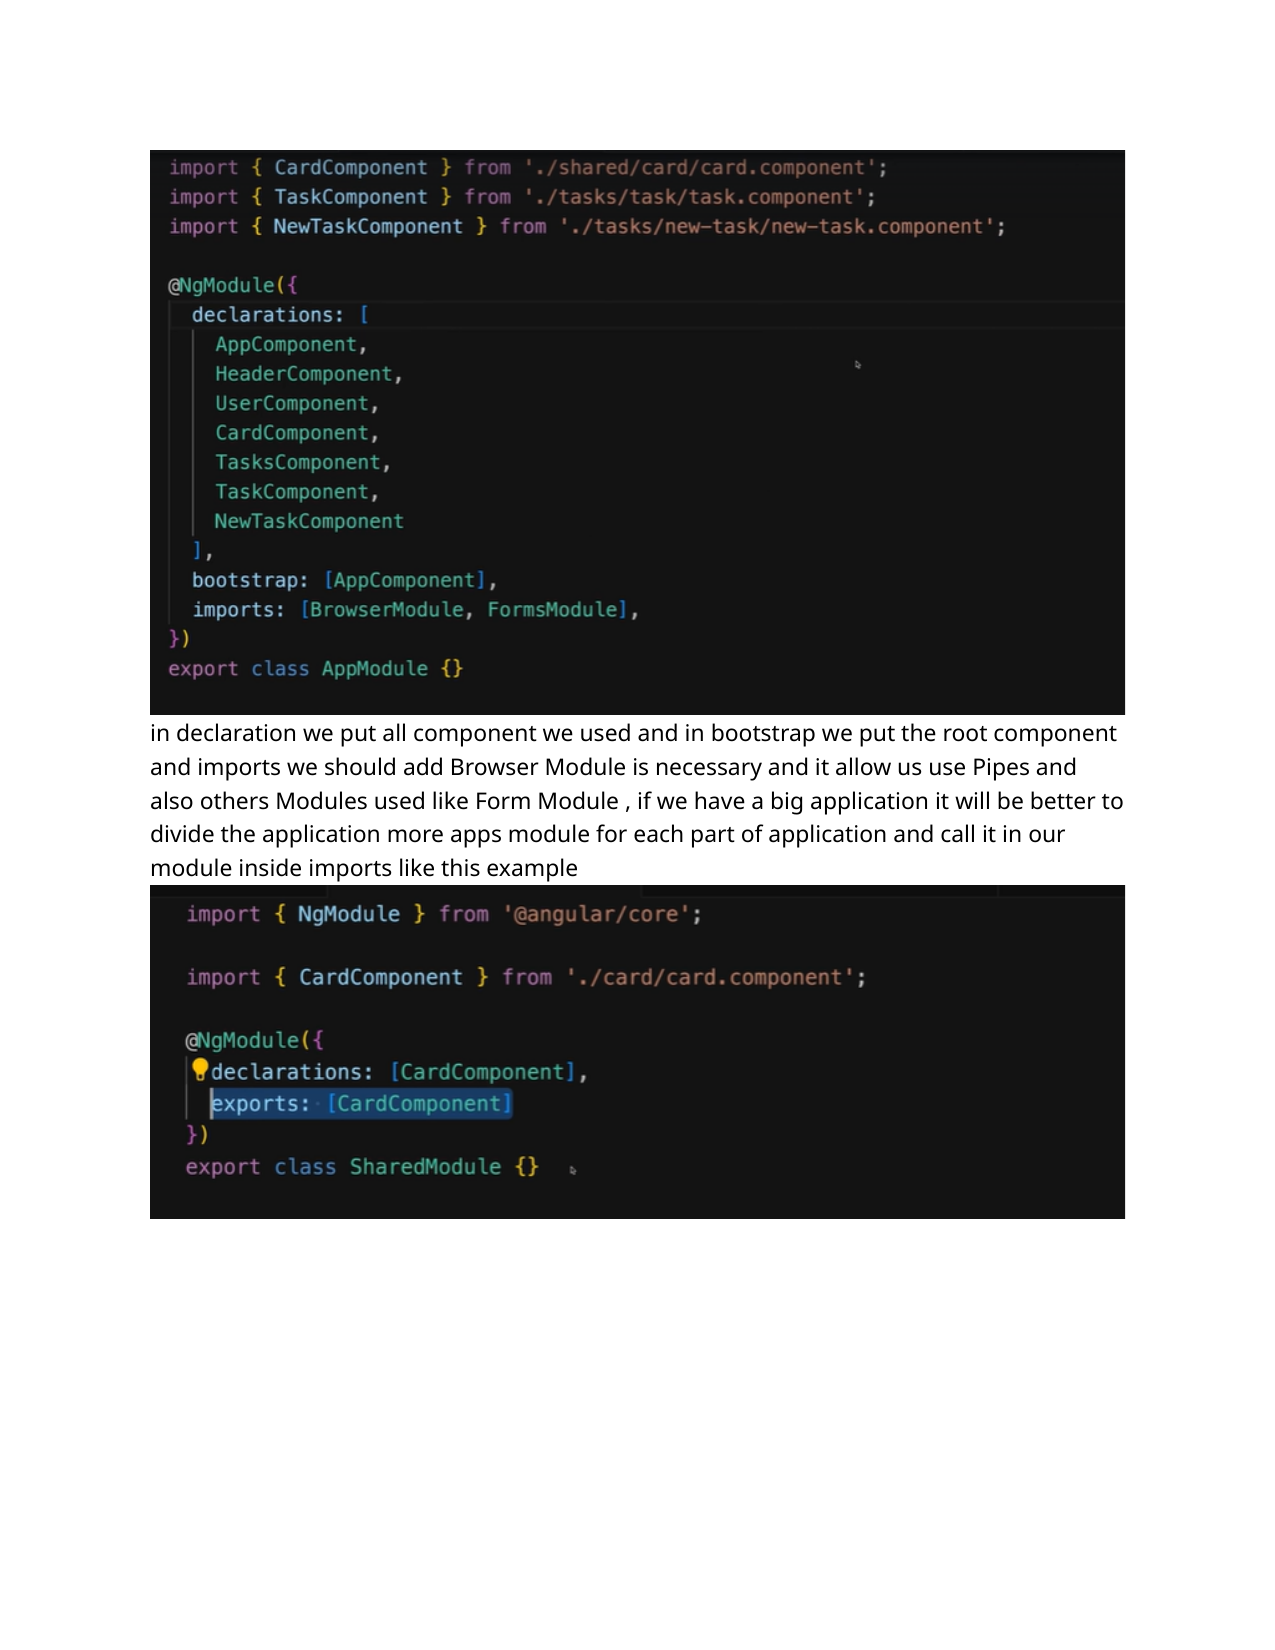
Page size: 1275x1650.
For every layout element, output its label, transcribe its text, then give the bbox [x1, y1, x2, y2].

picture [150, 885, 1125, 1219]
picture [150, 150, 1125, 715]
text When use Angular Modules we need to create a class App module inside it will put our App component, but we need to remove anything related to standalone like standalone equal a true and remove imports part because in app module we will put all component related to App Component after changing all standalone component our App Modules should like this in declaration we put all component we used and in bootstrap we put the root component and imports we should add Browser Module is necessary and it allow us use Pipes and also others Modules used like Form Module , if we have a big application it will be better to divide the application more apps module for each part of application and call it in our module inside imports like this example [150, 715, 1125, 885]
